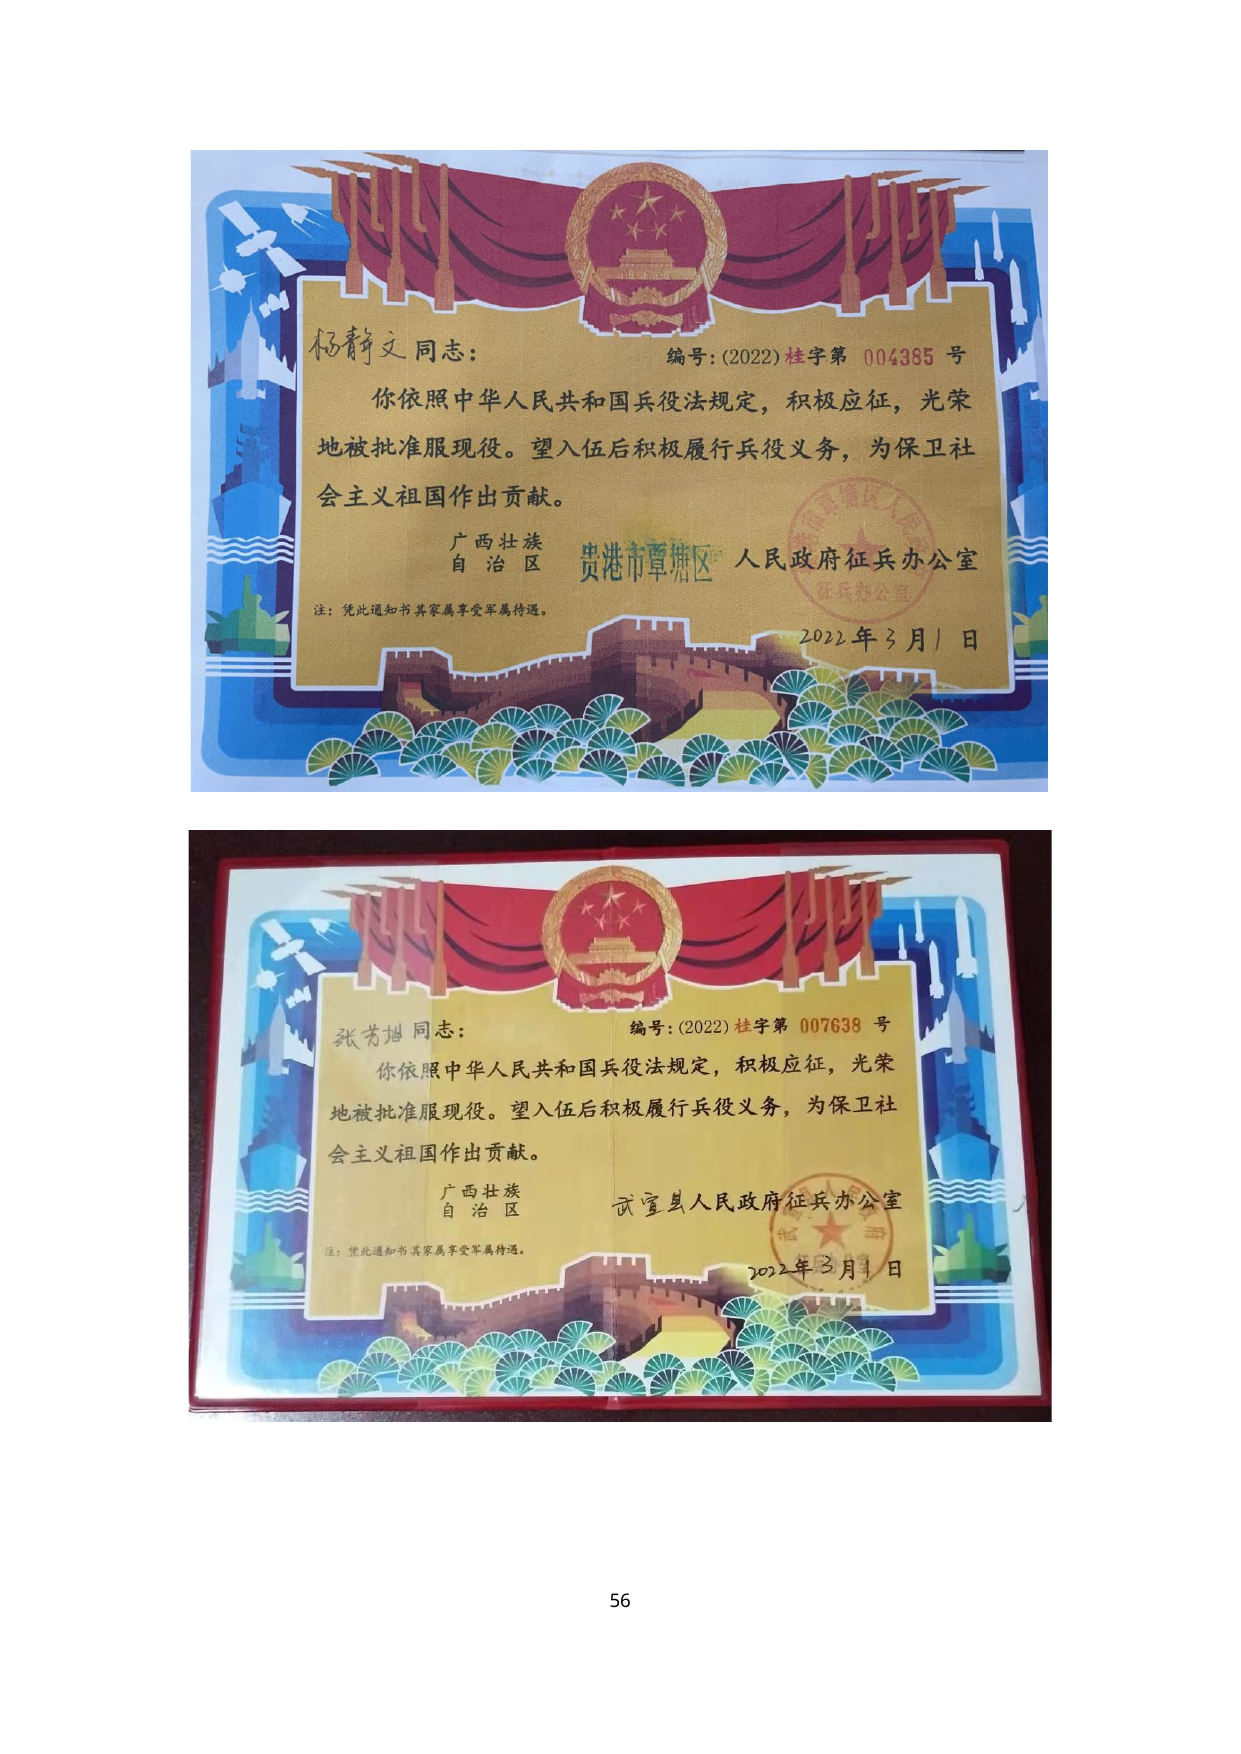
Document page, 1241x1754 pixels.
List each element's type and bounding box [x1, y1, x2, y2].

table_cell [176, 830, 1064, 1456]
picture [191, 150, 1047, 792]
picture [188, 830, 1052, 1422]
table_header [176, 150, 1064, 830]
